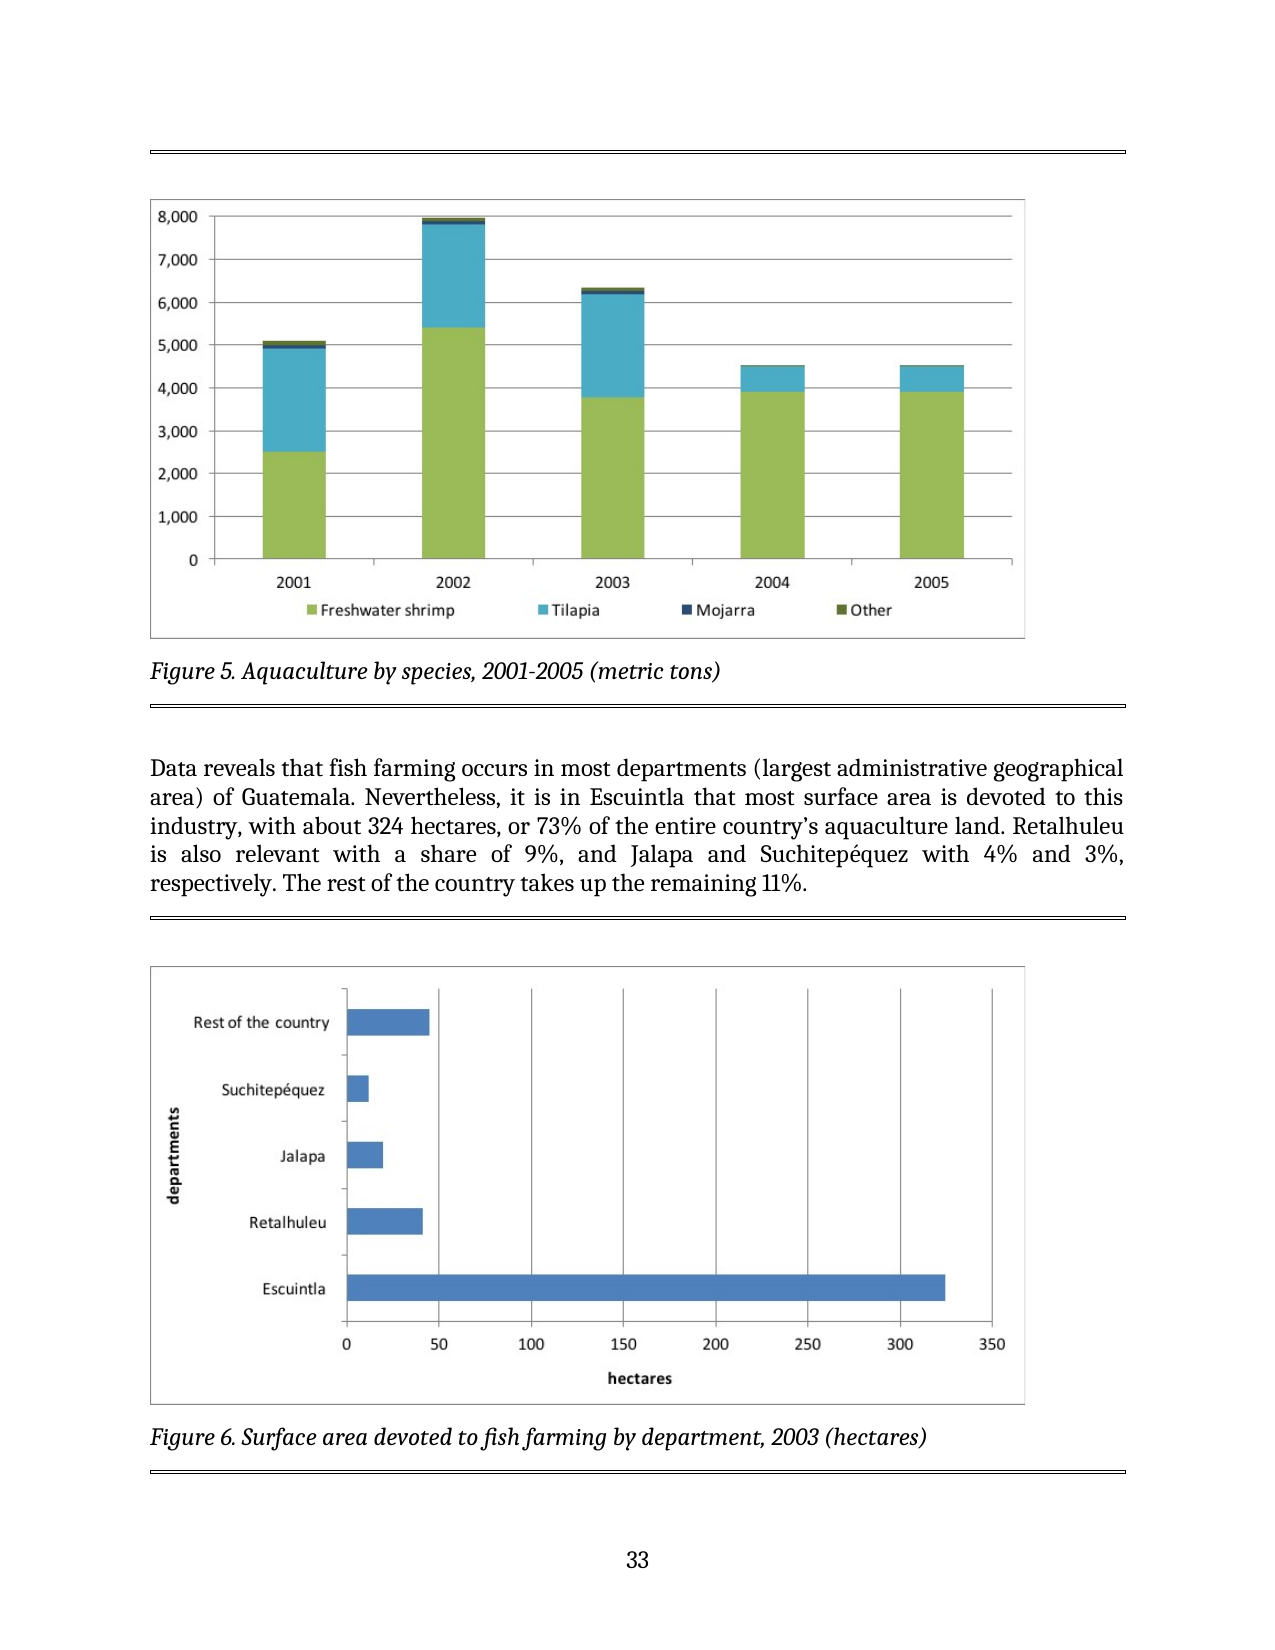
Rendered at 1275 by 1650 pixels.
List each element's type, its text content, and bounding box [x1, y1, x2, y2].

picture [150, 966, 1025, 1405]
text Figure 6. Surface area devoted to fish farming by department, 2003 (hectares) [150, 1423, 1125, 1452]
text Data reveals that fish farming occurs in most departments (largest administrative geographical area) of Guatemala. Nevertheless, it is in Escuintla that most surface area is devoted to this industry, with about 324 hectares, or 73% of the entire country’s aquaculture land. Retalhuleu is also relevant with a share of 9%, and Jalapa and Suchitepéquez with 4% and 3%, respectively. The rest of the country takes up the remaining 11%. [150, 754, 1125, 898]
picture [150, 199, 1025, 639]
text Figure 5. Aquaculture by species, 2001-2005 (metric tons) [150, 657, 1125, 686]
